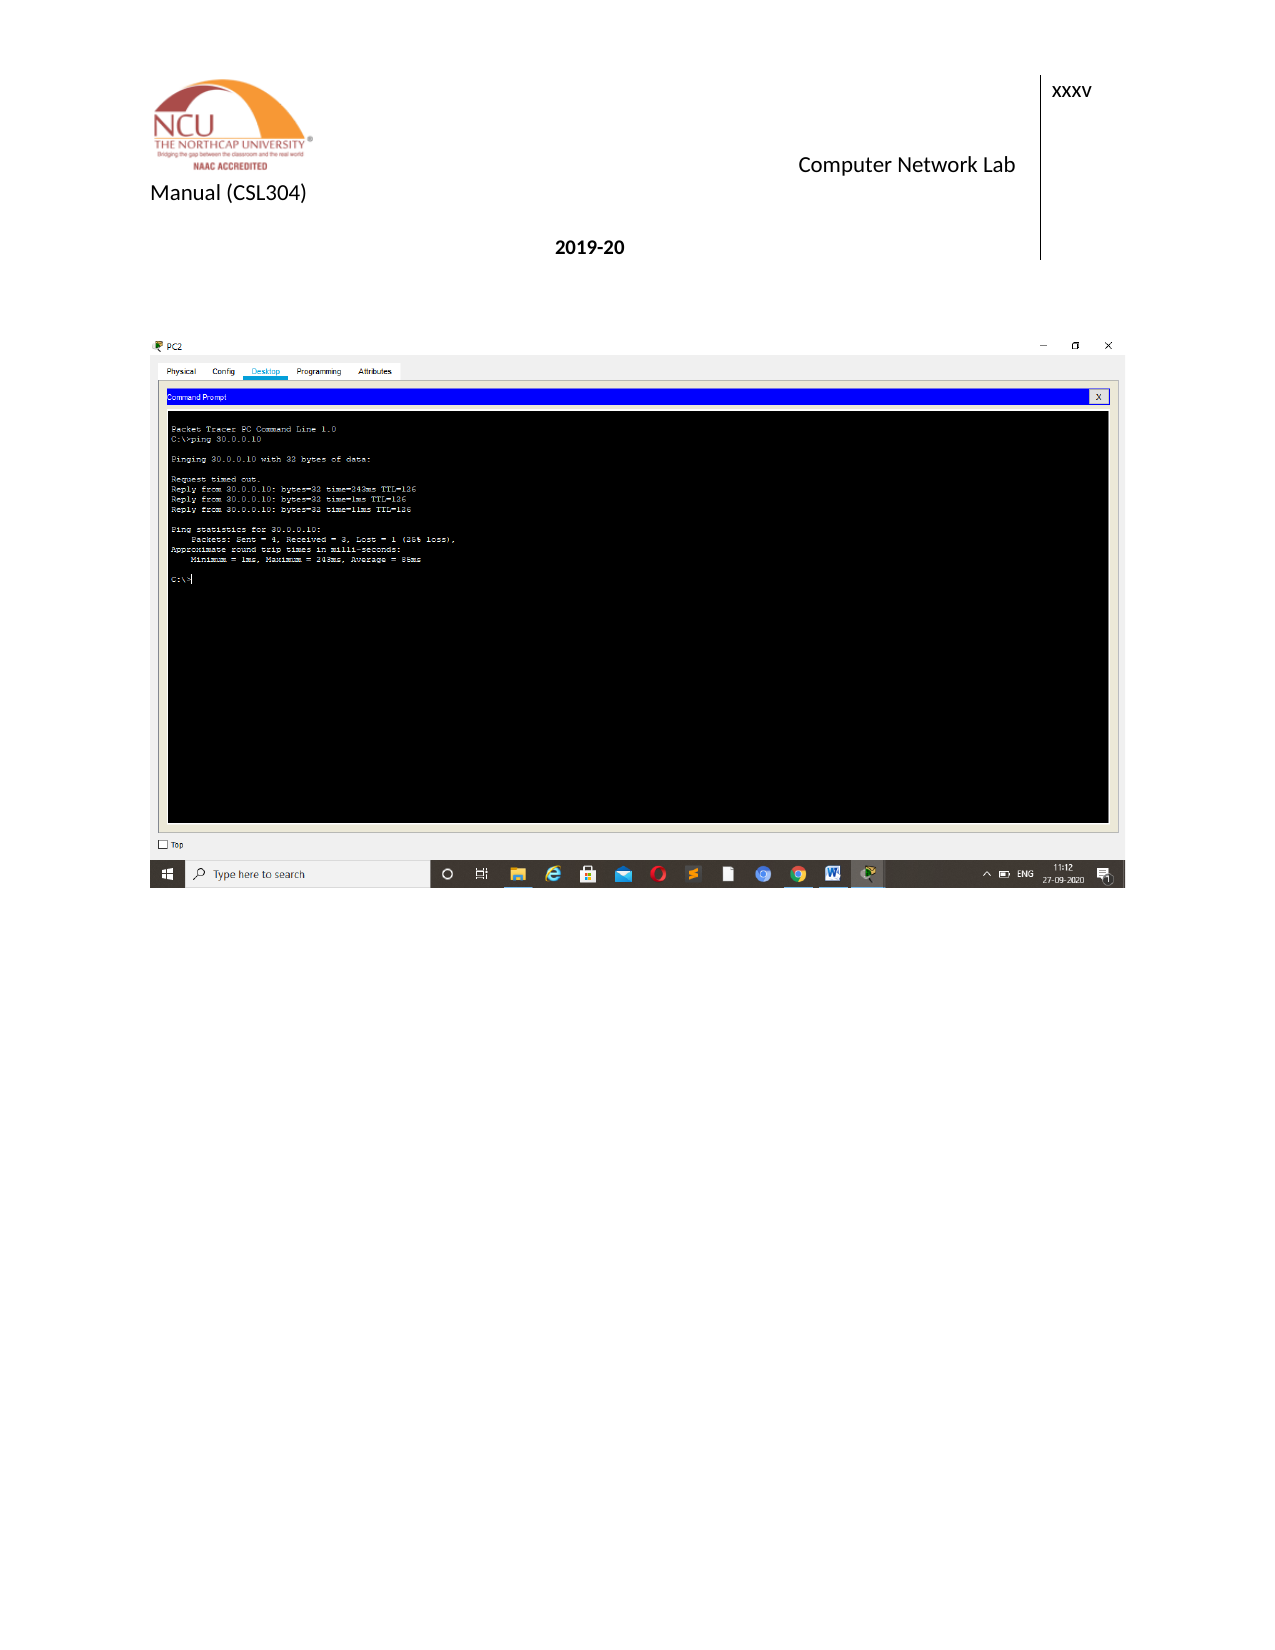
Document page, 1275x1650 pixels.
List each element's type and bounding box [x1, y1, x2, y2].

picture [150, 338, 1125, 888]
picture [150, 75, 314, 173]
